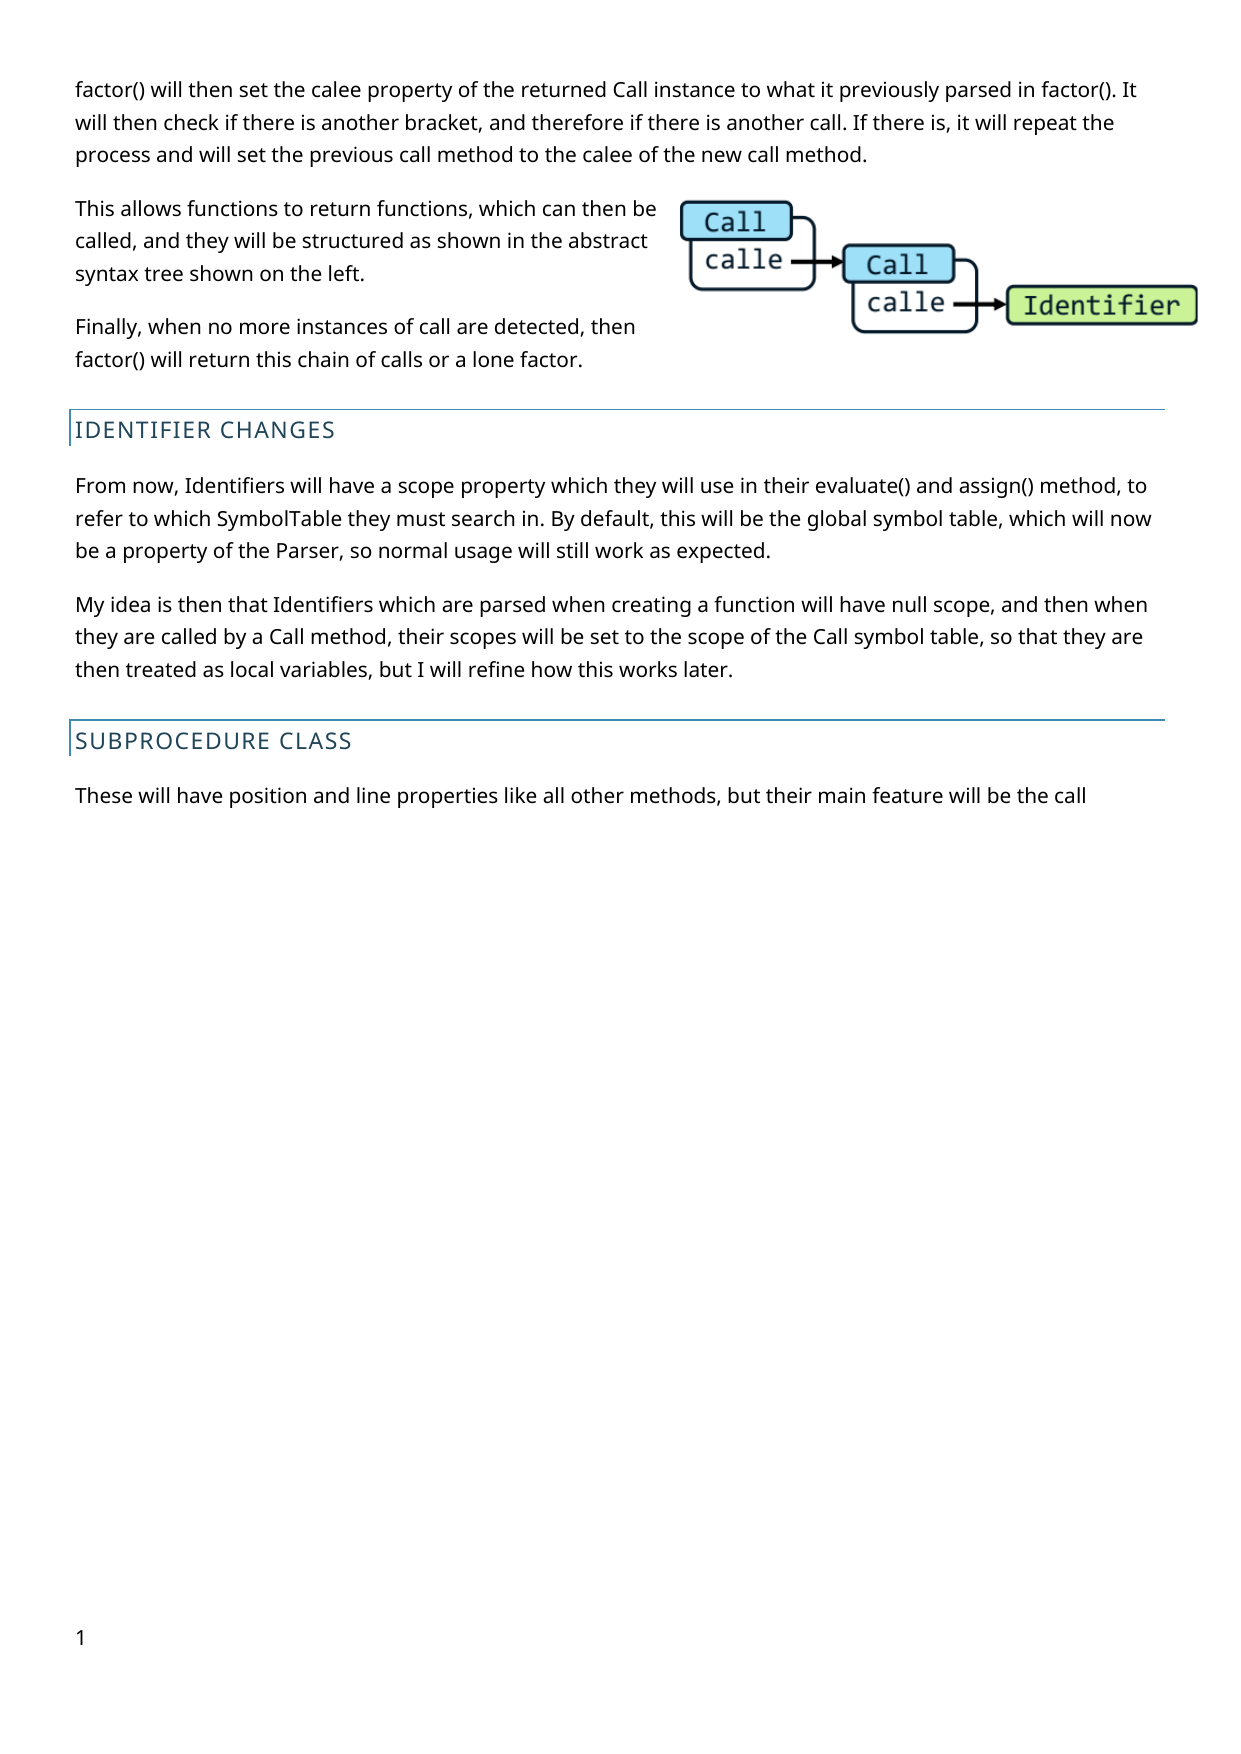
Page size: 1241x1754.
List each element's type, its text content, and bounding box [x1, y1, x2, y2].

subtitle subprocedure class [71, 721, 1165, 756]
text These will have position and line properties like all other methods, but their main feature will be the call [75, 781, 1165, 810]
text My idea is then that Identifiers which are parsed when creating a function will have null scope, and then when they are called by a Call method, their scopes will be set to the scope of the Call symbol table, so that they are then treated as local variables, but I will refine how this works later. [75, 590, 1165, 683]
text factor() will then set the calee property of the returned Call instance to what it previously parsed in factor(). It will then check if there is another bracket, and therefore if there is another call. If there is, it will repeat the process and will set the previous call method to the calee of the new call method. [75, 75, 1165, 169]
text From now, Identifiers will have a scope property which they will use in their evaluate() and assign() method, to refer to which SymbolTable they must search in. By default, this will be the global symbol table, which will now be a property of the Parser, so normal usage will still work as expected. [75, 471, 1165, 565]
text This allows functions to return functions, which can then be called, and they will be structured as shown in the abstract syntax tree shown on the left. [75, 194, 1165, 287]
subtitle identifier changes [71, 410, 1165, 446]
text Finally, when no more instances of call are detected, then factor() will return this chain of calls or a lone factor. [75, 312, 1165, 373]
